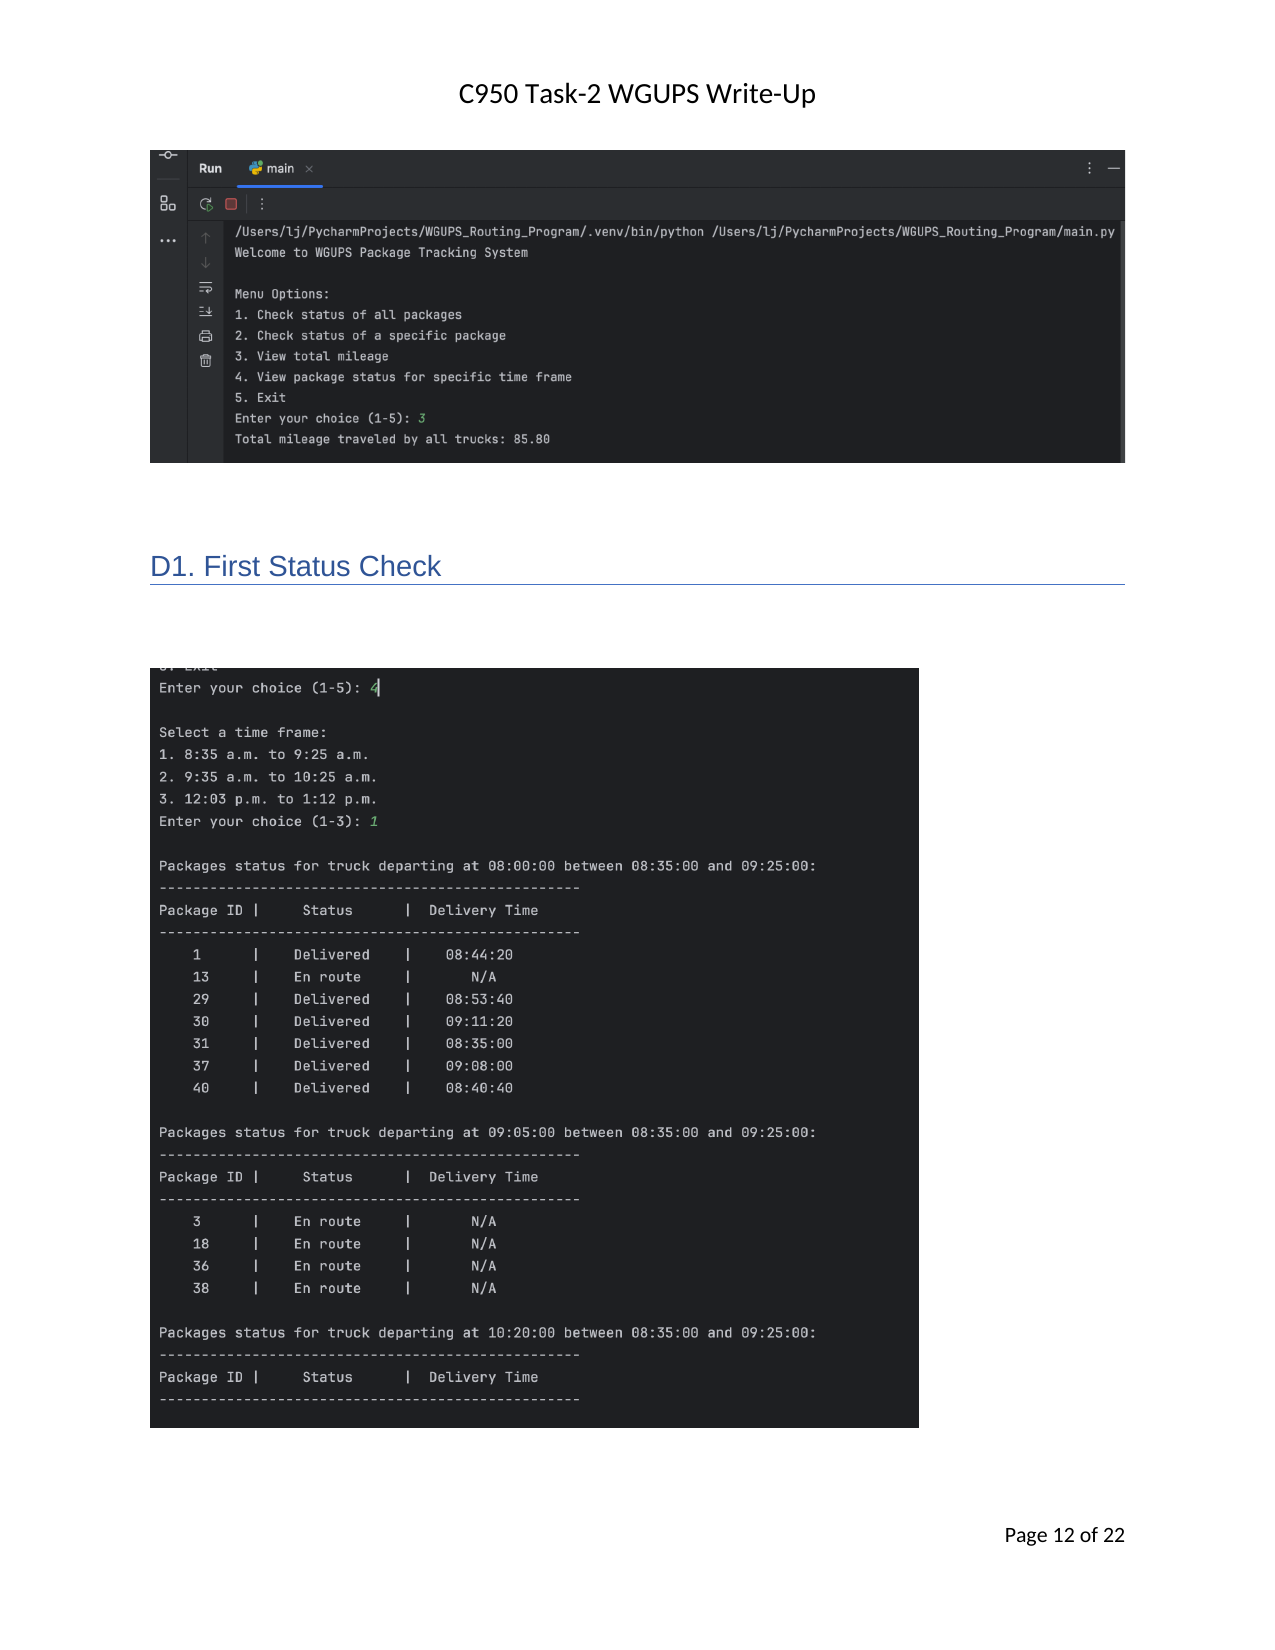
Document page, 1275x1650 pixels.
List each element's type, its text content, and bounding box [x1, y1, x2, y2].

picture [150, 150, 1125, 463]
subtitle D1. First Status Check [150, 548, 1125, 584]
picture [150, 668, 919, 1428]
